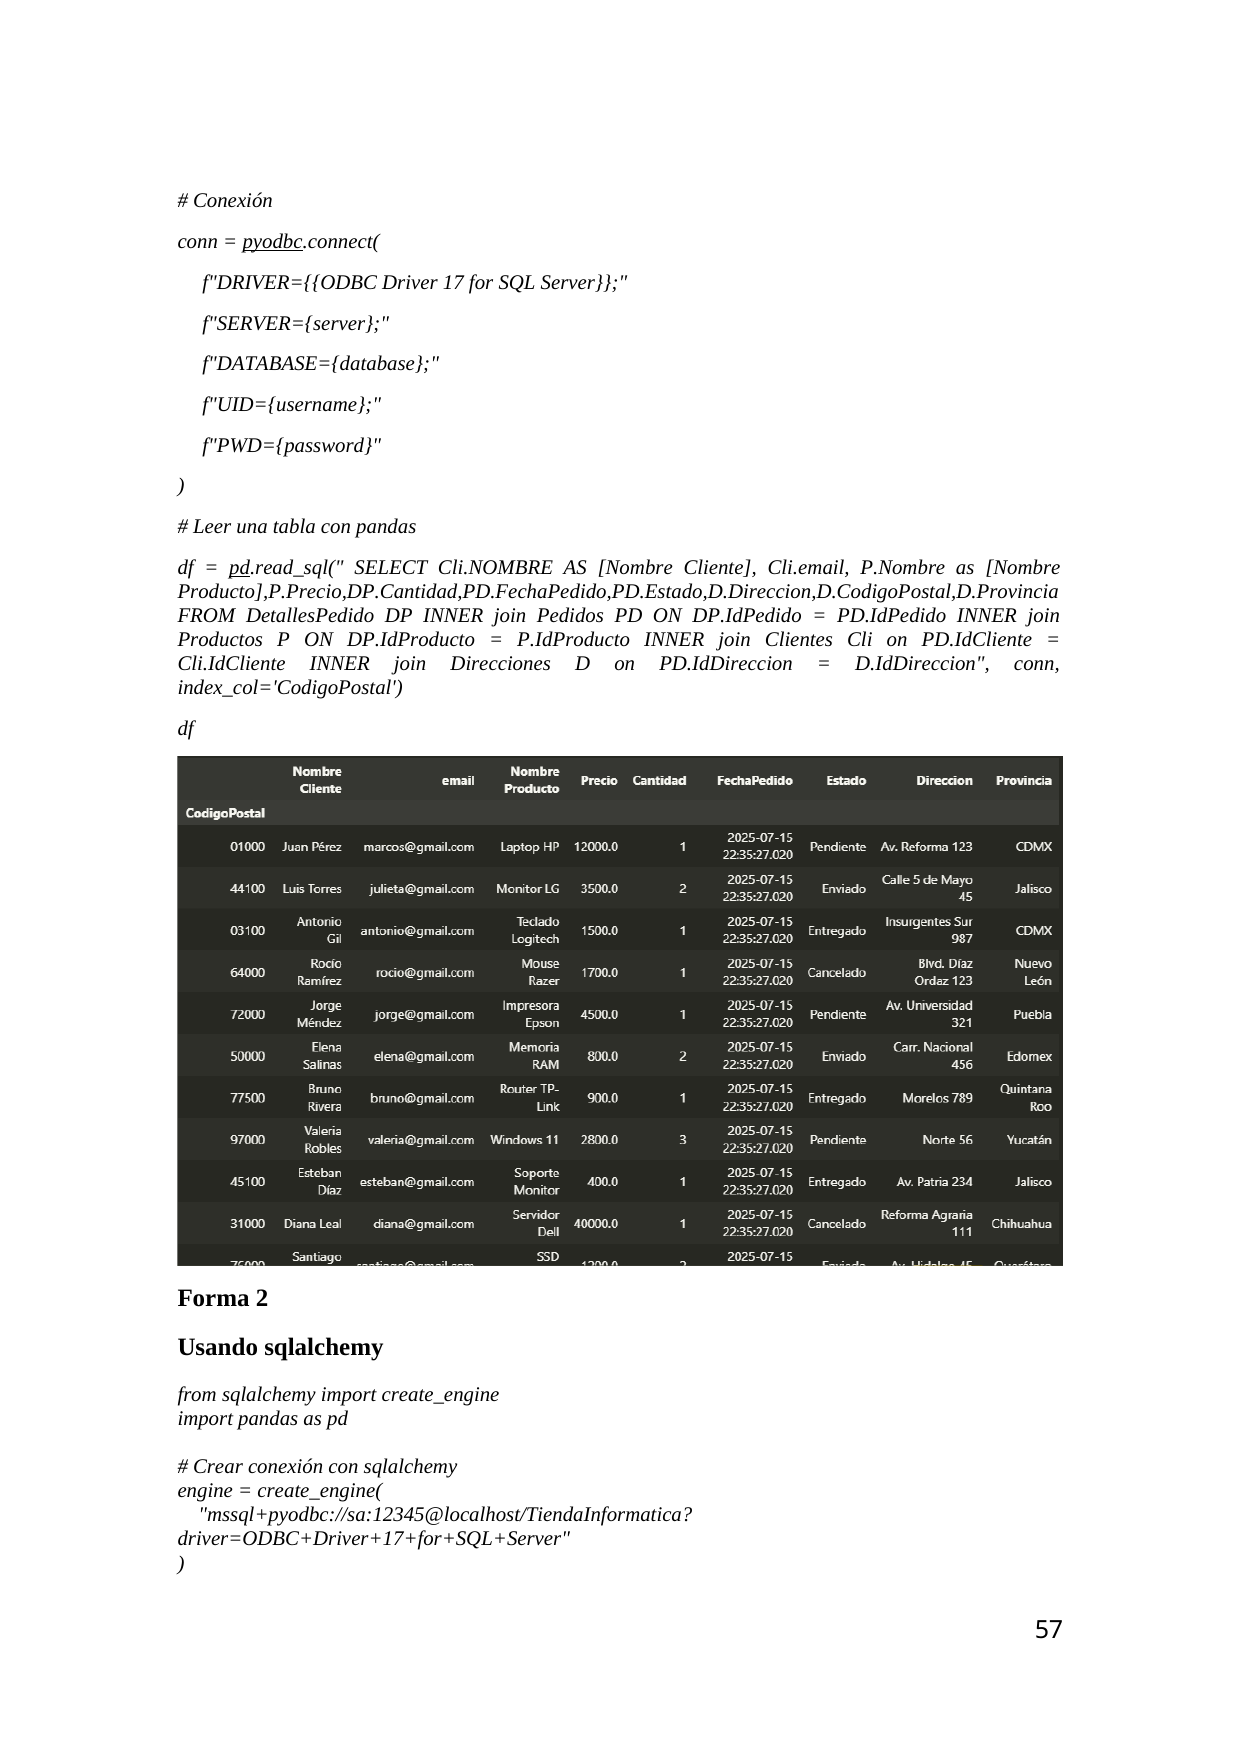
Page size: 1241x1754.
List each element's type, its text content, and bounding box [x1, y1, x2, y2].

text engine = create_engine( [177, 1478, 1063, 1502]
text from sqlalchemy import create_engine [177, 1382, 1063, 1406]
text # Conexión [177, 188, 1063, 212]
text conn = pyodbc.connect( [177, 229, 1063, 253]
text Forma 2 [177, 1283, 1063, 1311]
text df = pd.read_sql(" SELECT Cli.NOMBRE AS [Nombre Cliente], Cli.email, P.Nombre as [Nombre Producto],P.Precio,DP.Cantidad,PD.FechaPedido,PD.Estado,D.Direccion,D.CodigoPostal,D.Provincia FROM DetallesPedido DP INNER join Pedidos PD ON DP.IdPedido = PD.IdPedido INNER join Productos P ON DP.IdProducto = P.IdProducto INNER join Clientes Cli on PD.IdCliente = Cli.IdCliente INNER join Direcciones D on PD.IdDireccion = D.IdDireccion", conn, index_col='CodigoPostal') [177, 555, 1063, 699]
text df [177, 716, 1063, 740]
text "mssql+pyodbc://sa:12345@localhost/TiendaInformatica?driver=ODBC+Driver+17+for+SQL+Server" [177, 1502, 1063, 1550]
text f"PWD={password}" [177, 433, 1063, 457]
text Usando sqlalchemy [177, 1332, 1063, 1361]
text # Leer una tabla con pandas [177, 514, 1063, 538]
text import pandas as pd [177, 1406, 1063, 1430]
text f"UID={username};" [177, 392, 1063, 416]
text ) [177, 1550, 1063, 1574]
text f"SERVER={server};" [177, 311, 1063, 334]
text # Crear conexión con sqlalchemy [177, 1454, 1063, 1478]
picture [177, 756, 1063, 1266]
text ) [177, 473, 1063, 497]
text f"DATABASE={database};" [177, 351, 1063, 375]
text f"DRIVER={{ODBC Driver 17 for SQL Server}};" [177, 270, 1063, 294]
